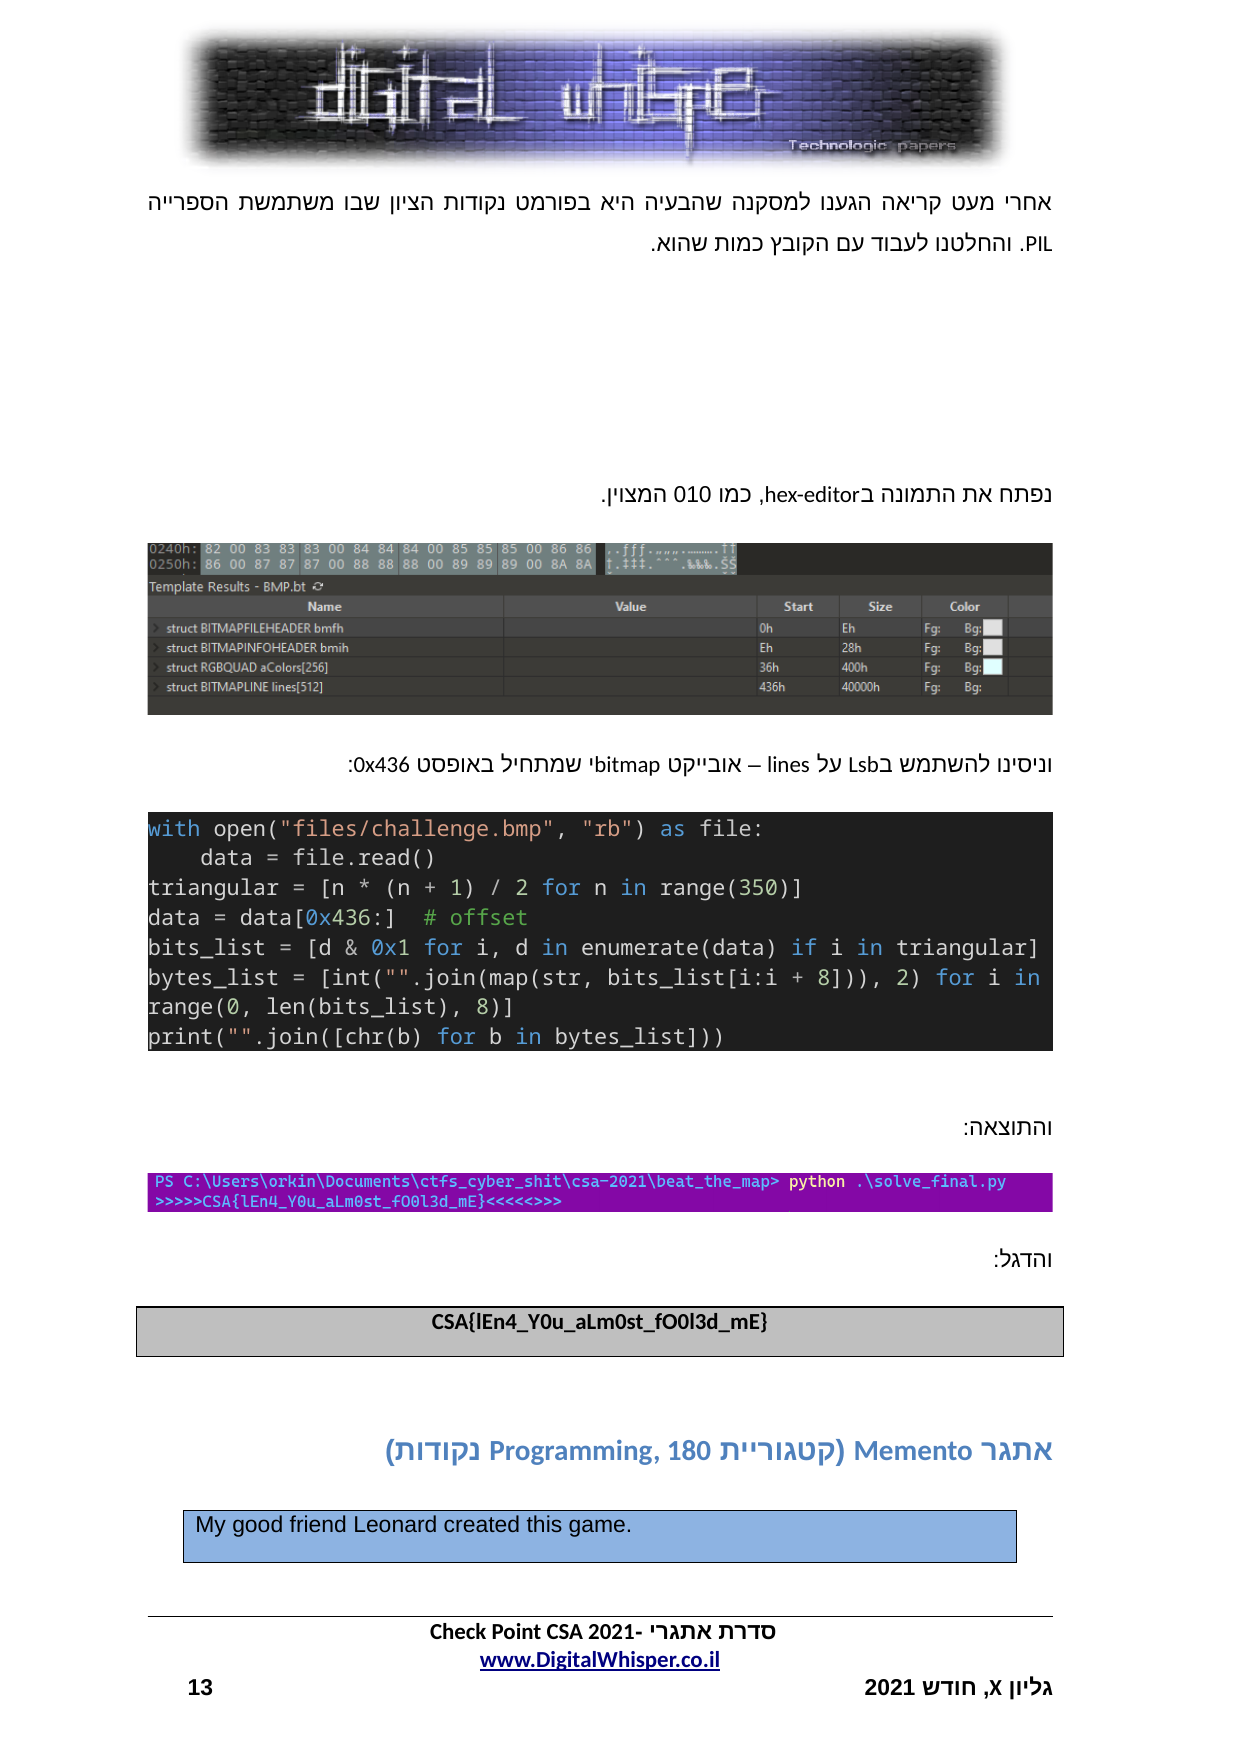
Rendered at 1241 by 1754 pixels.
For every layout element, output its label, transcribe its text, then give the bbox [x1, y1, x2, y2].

text והתוצאה: [148, 1114, 1053, 1140]
text data = data[0x436:] # offset [148, 902, 1053, 932]
text וניסינו להשתמש בLsb על lines – אובייקט bitmapי שמתחיל באופסט 0x436: [148, 750, 1053, 778]
text bytes_list = [int("".join(map(str, bits_list[i:i + 8])), 2) for i in range(0, len(bits_list), 8)] [148, 961, 1053, 1021]
table_header CSA{lEn4_Y0u_aLm0st_fO0l3d_mE} [137, 1308, 1063, 1356]
picture [147, 1173, 1053, 1212]
text with open("files/challenge.bmp", "rb") as file: [148, 812, 1053, 842]
text נפתח את התמונה בhex-editor, כמו 010 המצוין. [148, 480, 1053, 508]
text אחרי מעט קריאה הגענו למסקנה שהבעיה היא בפורמט נקודות הציון שבו משתמשת הספרייה PIL. והחלטנו לעבוד עם הקובץ כמות שהוא. [148, 189, 1053, 257]
picture [147, 543, 1053, 715]
text print("".join([chr(b) for b in bytes_list])) [148, 1021, 1053, 1051]
text data = file.read() [148, 842, 1053, 872]
text והדגל: [148, 1246, 1053, 1272]
picture [147, 19, 1047, 178]
text triangular = [n * (n + 1) / 2 for n in range(350)] [148, 872, 1053, 902]
text bits_list = [d & 0x1 for i, d in enumerate(data) if i in triangular] [148, 932, 1053, 961]
text אתגר Memento (קטגוריית Programming, 180 נקודות) [148, 1432, 1053, 1467]
